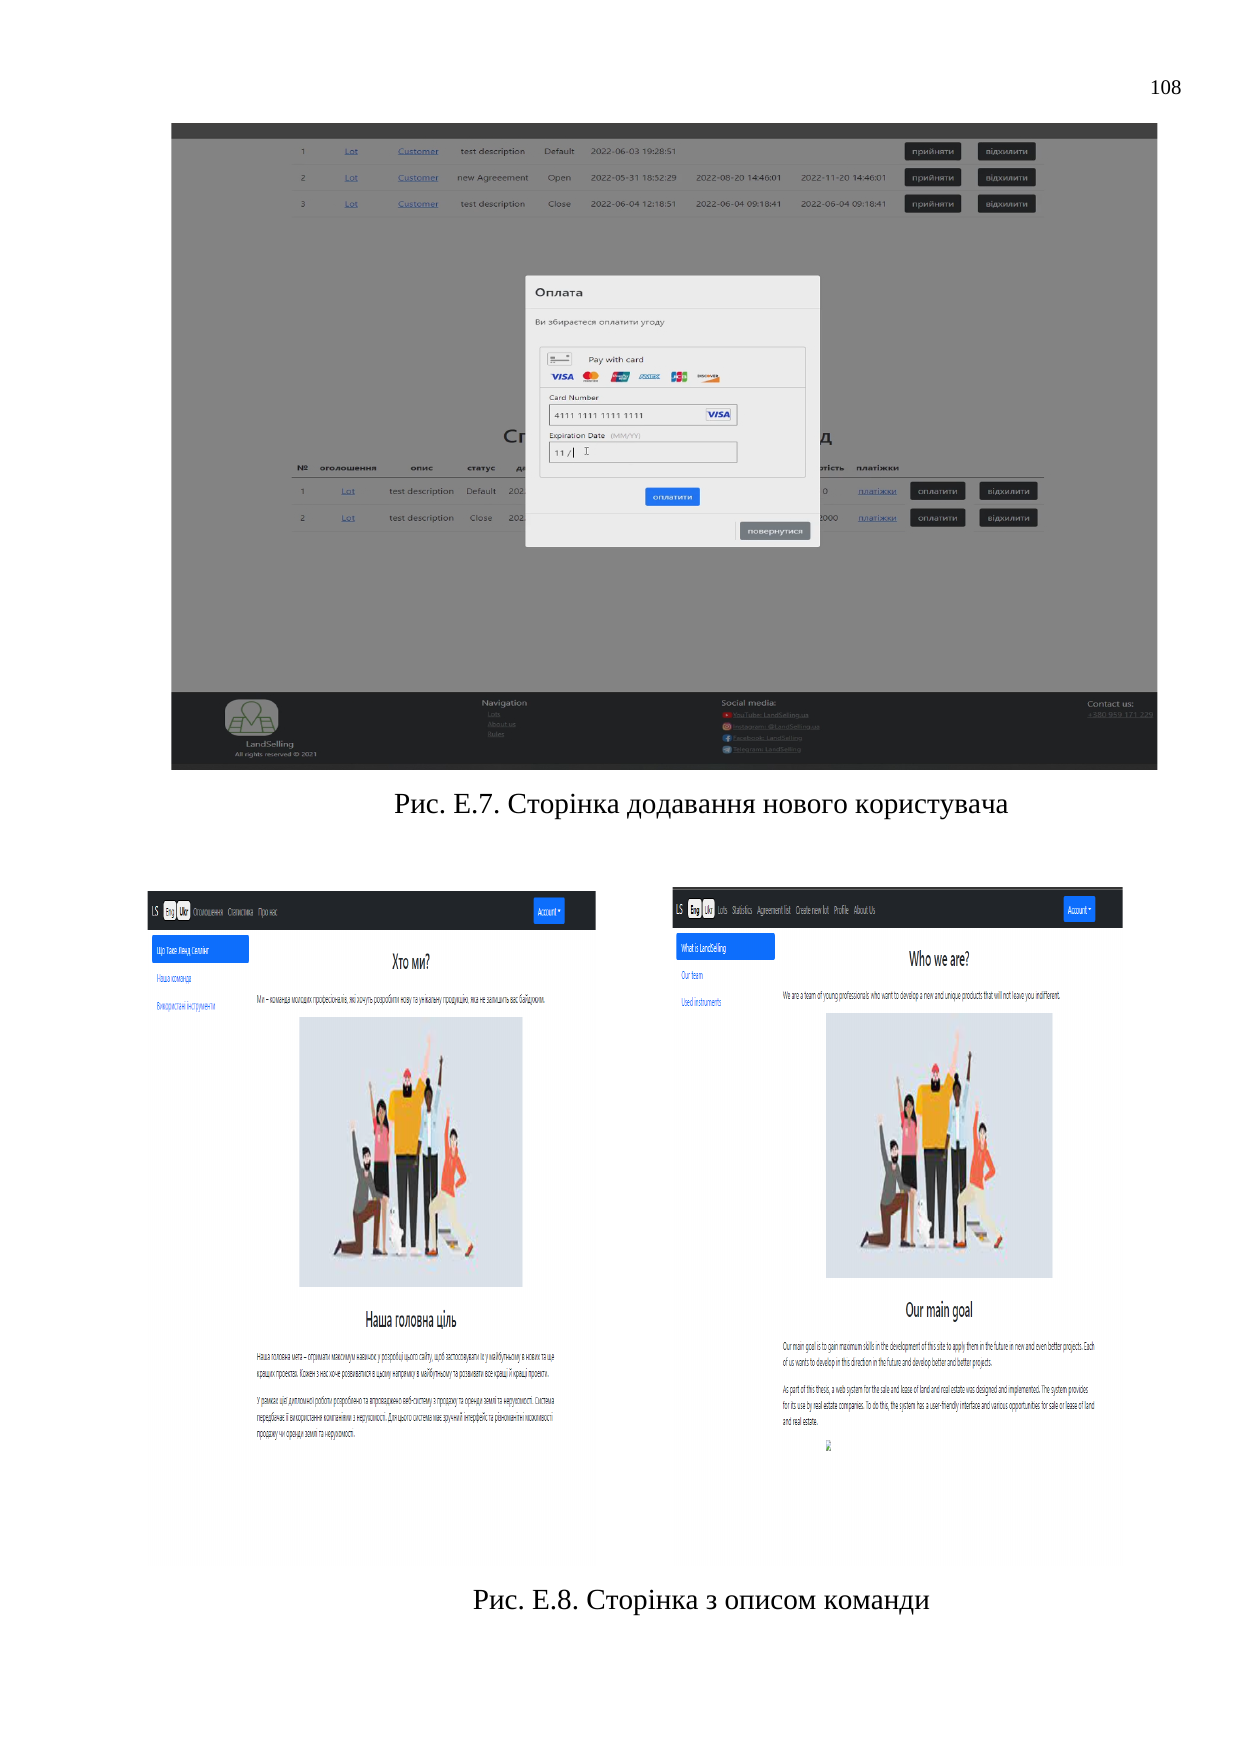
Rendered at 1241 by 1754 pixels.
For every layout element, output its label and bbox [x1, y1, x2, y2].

picture [147, 891, 596, 1566]
picture [171, 123, 1158, 770]
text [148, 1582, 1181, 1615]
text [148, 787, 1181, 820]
picture [672, 887, 1123, 1566]
